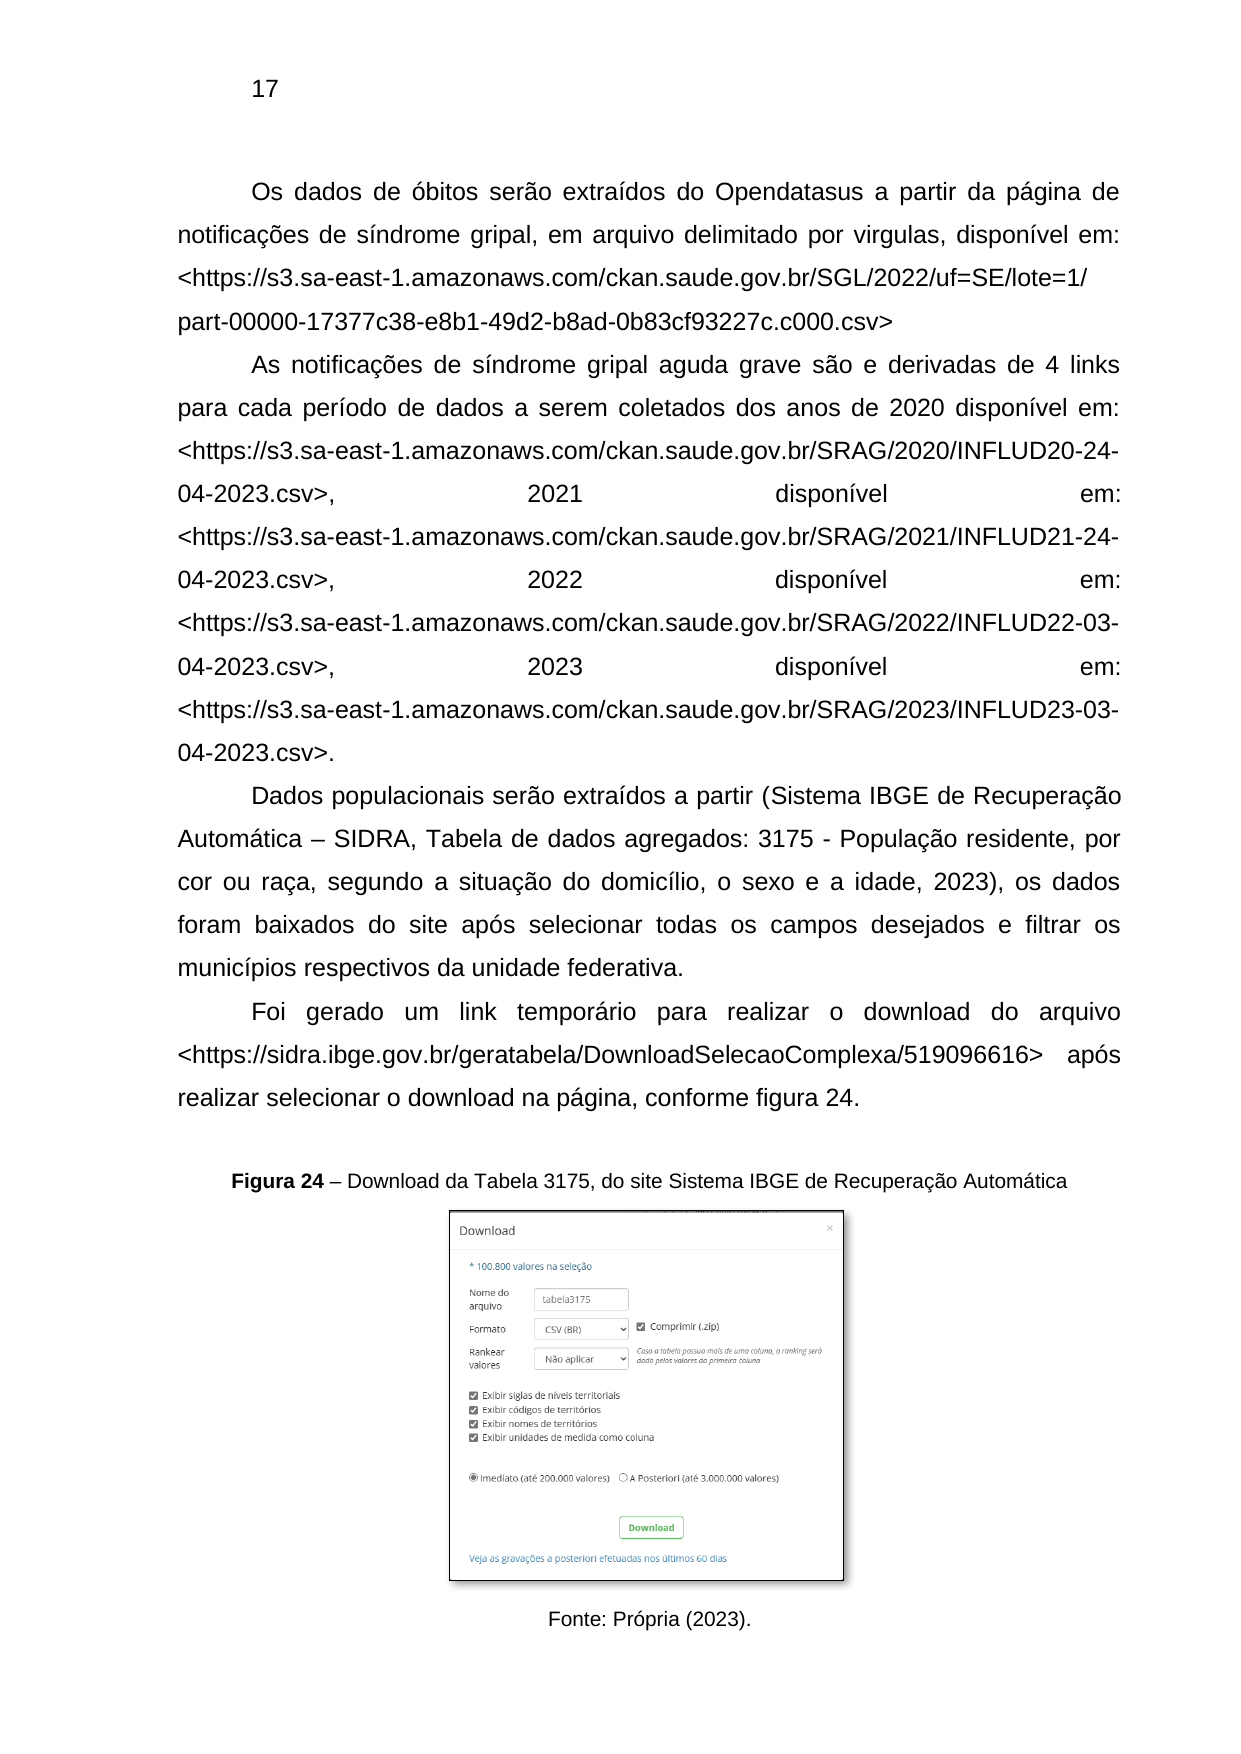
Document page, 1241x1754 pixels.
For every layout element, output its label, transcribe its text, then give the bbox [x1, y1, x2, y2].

text Fonte: Própria (2023). [177, 1607, 1122, 1631]
text Dados populacionais serão extraídos a partir (Sistema IBGE de Recuperação Automática – SIDRA, Tabela de dados agregados: 3175 - População residente, por cor ou raça, segundo a situação do domicílio, o sexo e a idade, 2023), os dados foram baixados do site após selecionar todas os campos desejados e filtrar os municípios respectivos da unidade federativa. [177, 781, 1122, 982]
text Figura 24 – Download da Tabela 3175, do site Sistema IBGE de Recuperação Automática [177, 1169, 1122, 1193]
text Os dados de óbitos serão extraídos do Opendatasus a partir da página de notificações de síndrome gripal, em arquivo delimitado por virgulas, disponível em: <https://s3.sa-east-1.amazonaws.com/ckan.saude.gov.br/SGL/2022/uf=SE/lote=1/part-00000-17377c38-e8b1-49d2-b8ad-0b83cf93227c.c000.csv> [177, 177, 1122, 335]
text Foi gerado um link temporário para realizar o download do arquivo <https://sidra.ibge.gov.br/geratabela/DownloadSelecaoComplexa/519096616> após realizar selecionar o download na página, conforme figura 24. [177, 997, 1122, 1112]
picture [450, 1211, 843, 1580]
text As notificações de síndrome gripal aguda grave são e derivadas de 4 links para cada período de dados a serem coletados dos anos de 2020 disponível em: <https://s3.sa-east-1.amazonaws.com/ckan.saude.gov.br/SRAG/2020/INFLUD20-24-04-2023.csv>, 2021 disponível em: <https://s3.sa-east-1.amazonaws.com/ckan.saude.gov.br/SRAG/2021/INFLUD21-24-04-2023.csv>, 2022 disponível em: <https://s3.sa-east-1.amazonaws.com/ckan.saude.gov.br/SRAG/2022/INFLUD22-03-04-2023.csv>, 2023 disponível em: <https://s3.sa-east-1.amazonaws.com/ckan.saude.gov.br/SRAG/2023/INFLUD23-03-04-2023.csv>. [177, 350, 1122, 767]
